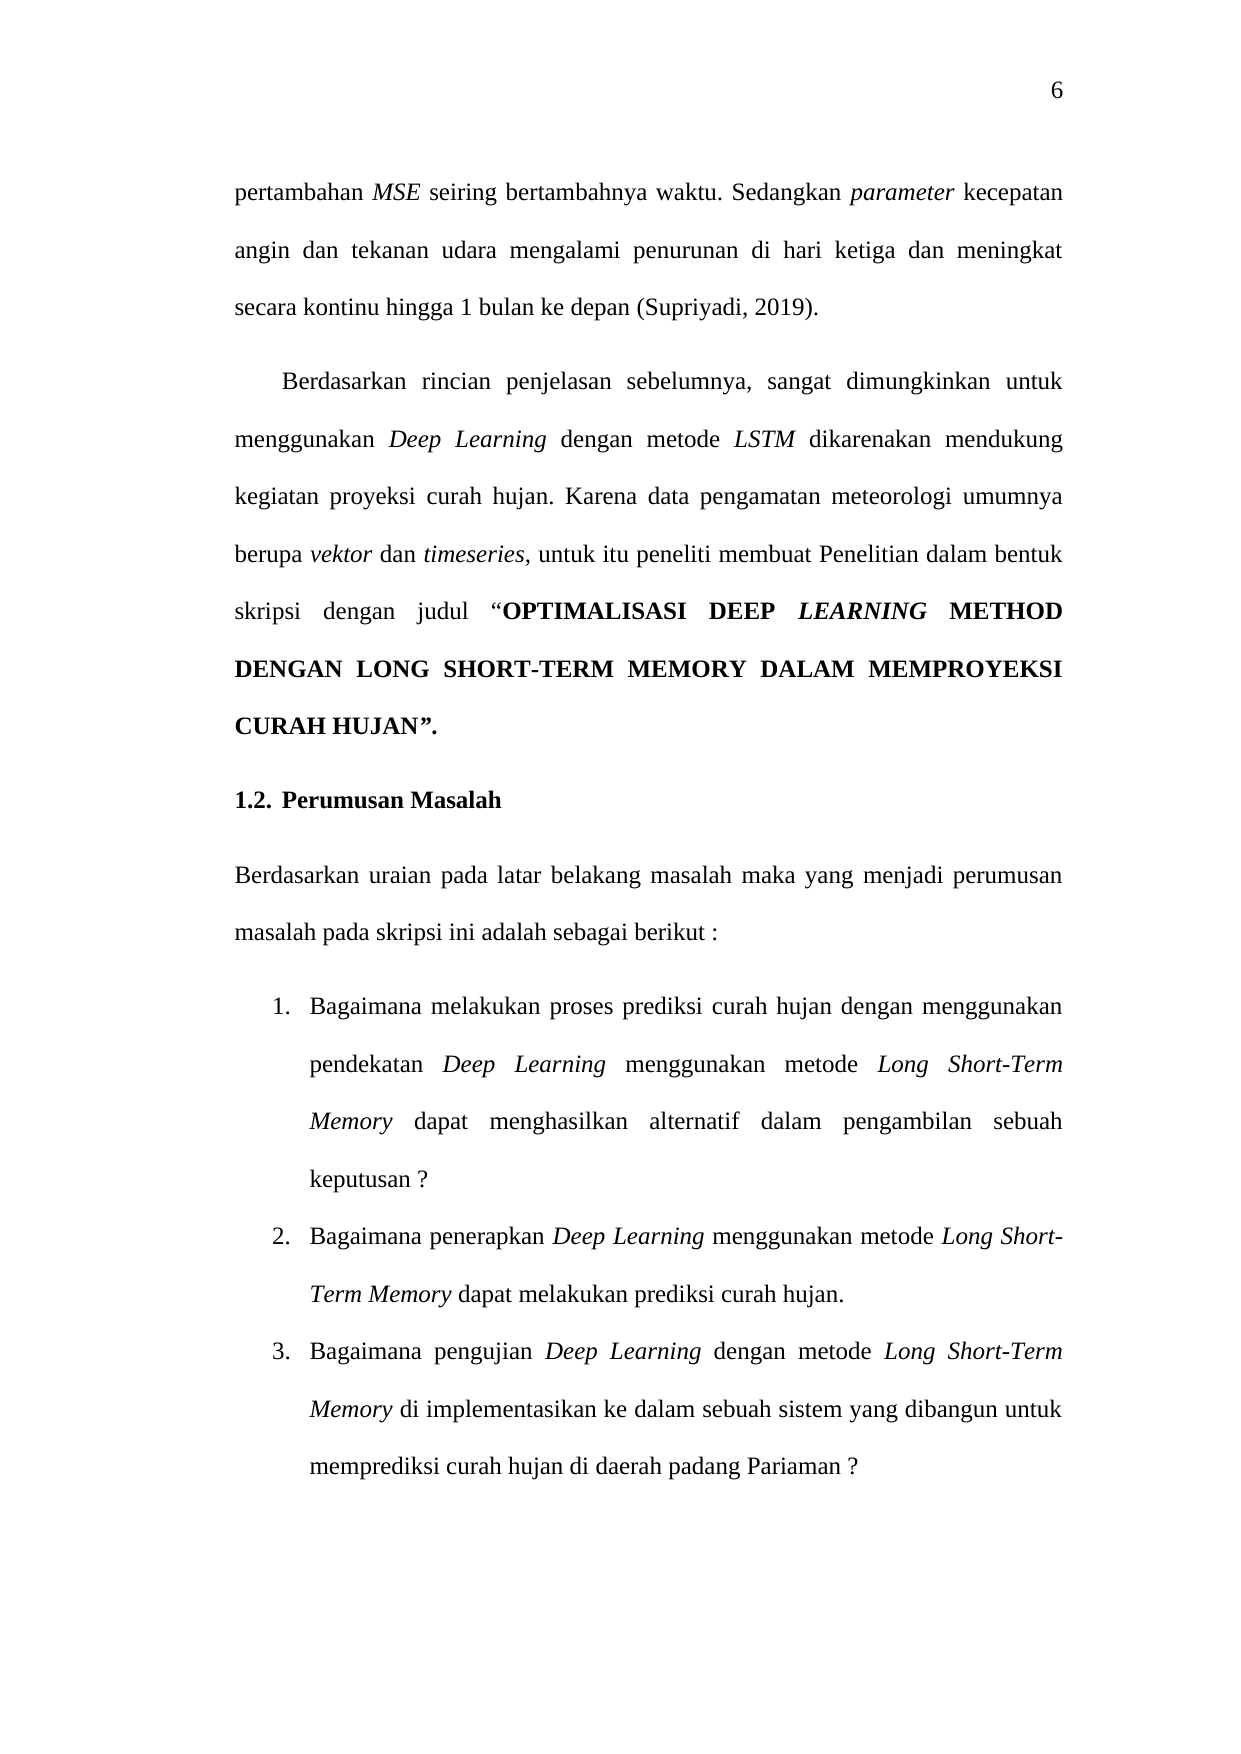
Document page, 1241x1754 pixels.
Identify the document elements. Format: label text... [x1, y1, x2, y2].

list Bagaimana pengujian Deep Learning dengan metode Long Short-Term Memory di implementasikan ke dalam sebuah sistem yang dibangun untuk memprediksi curah hujan di daerah padang Pariaman ? [272, 1336, 1063, 1480]
text Berdasarkan uraian pada latar belakang masalah maka yang menjadi perumusan masalah pada skripsi ini adalah sebagai berikut : [234, 860, 1063, 946]
list Bagaimana penerapkan Deep Learning menggunakan metode Long Short-Term Memory dapat melakukan prediksi curah hujan. [272, 1221, 1063, 1308]
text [234, 177, 1063, 321]
text Berdasarkan rincian penjelasan sebelumnya, sangat dimungkinkan untuk menggunakan Deep Learning dengan metode LSTM dikarenakan mendukung kegiatan proyeksi curah hujan. Karena data pengamatan meteorologi umumnya berupa vektor dan timeseries, untuk itu peneliti membuat Penelitian dalam bentuk skripsi dengan judul “OPTIMALISASI DEEP LEARNING METHOD DENGAN LONG SHORT-TERM MEMORY DALAM MEMPROYEKSI CURAH HUJAN”. [234, 366, 1063, 740]
list Bagaimana melakukan proses prediksi curah hujan dengan menggunakan pendekatan Deep Learning menggunakan metode Long Short-Term Memory dapat menghasilkan alternatif dalam pengambilan sebuah keputusan ? [272, 991, 1063, 1193]
subtitle Perumusan Masalah [234, 786, 1063, 814]
